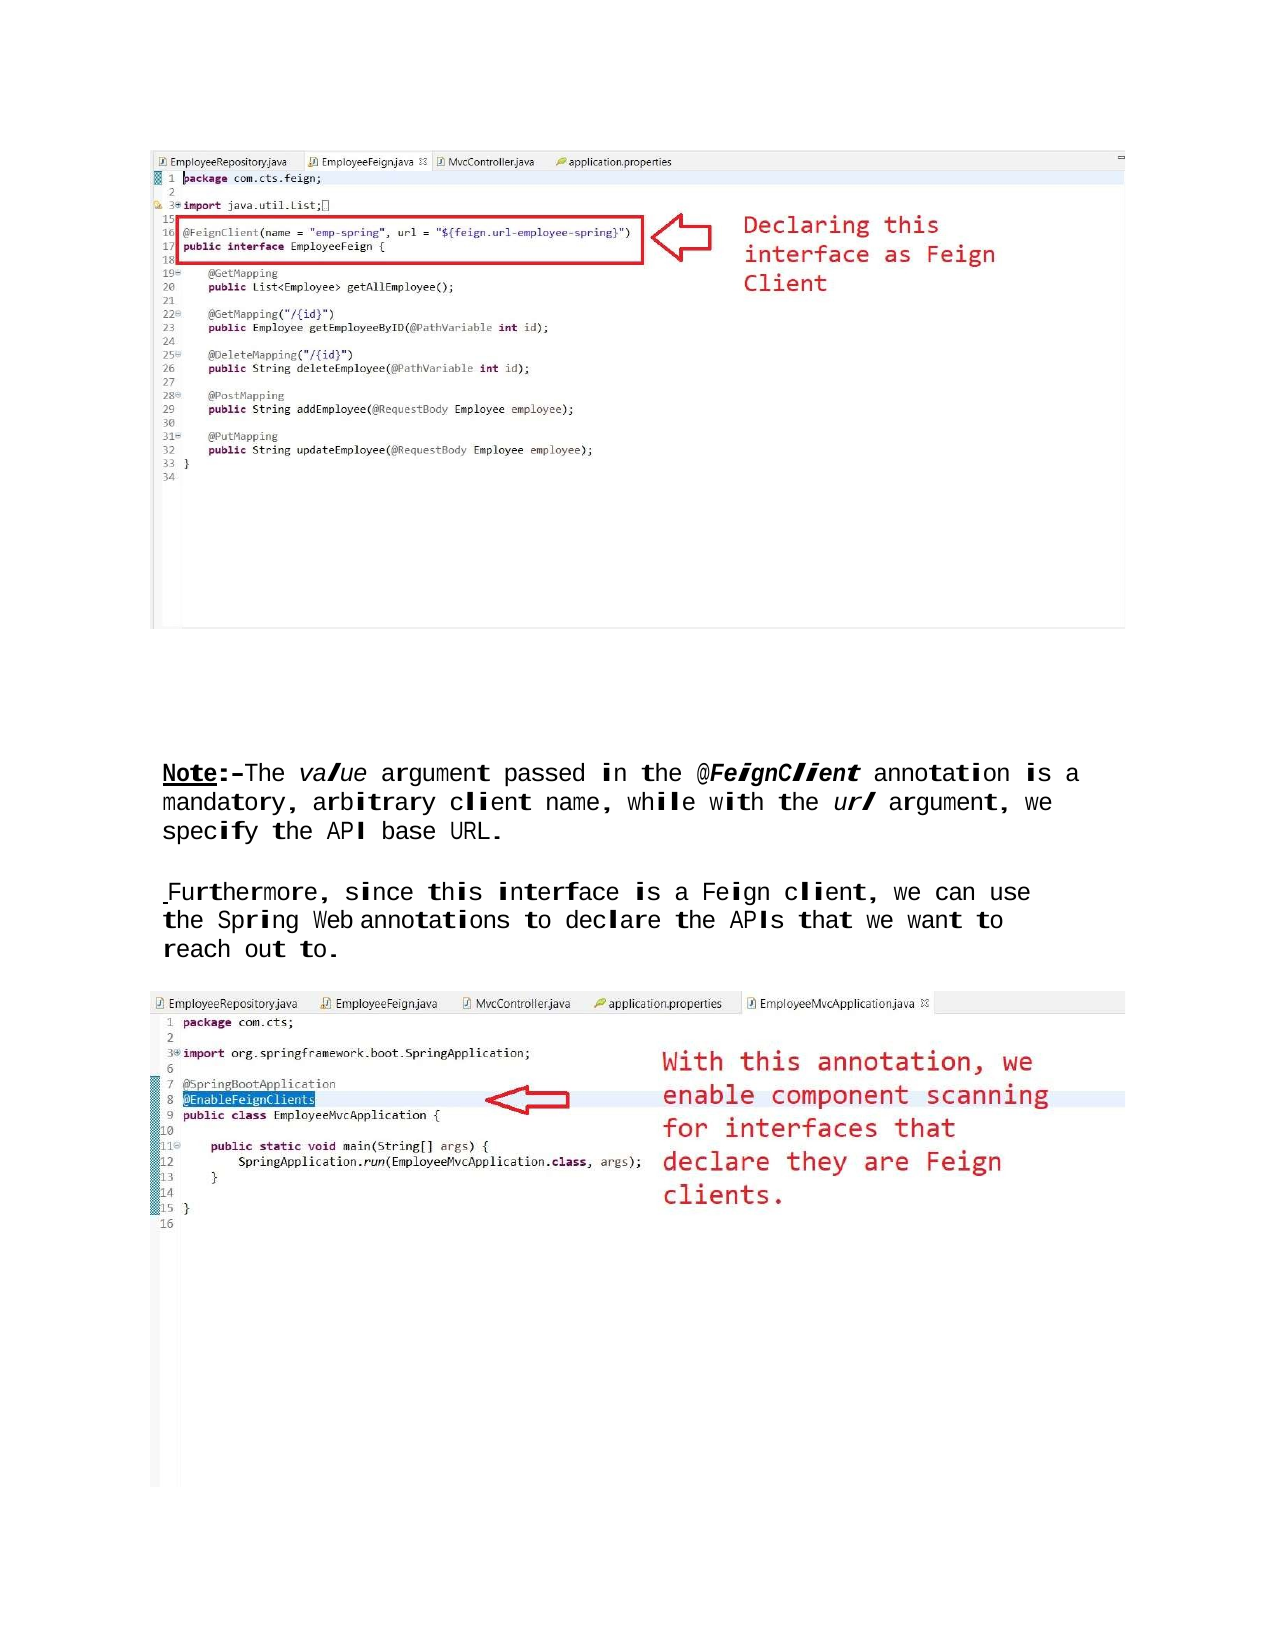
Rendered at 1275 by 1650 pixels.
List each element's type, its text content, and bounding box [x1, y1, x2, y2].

text Furthermore, since this interface is a Feign client, we can use the Spring Web annotations to declare the APIs that we want to reach out to. [162, 877, 1056, 963]
picture [150, 150, 1125, 629]
picture [150, 991, 1125, 1487]
text Note:-The value argument passed in the @FeignClient annotation is a mandatory, arbitrary client name, while with the url argument, we specify the API base URL. [162, 758, 1125, 844]
